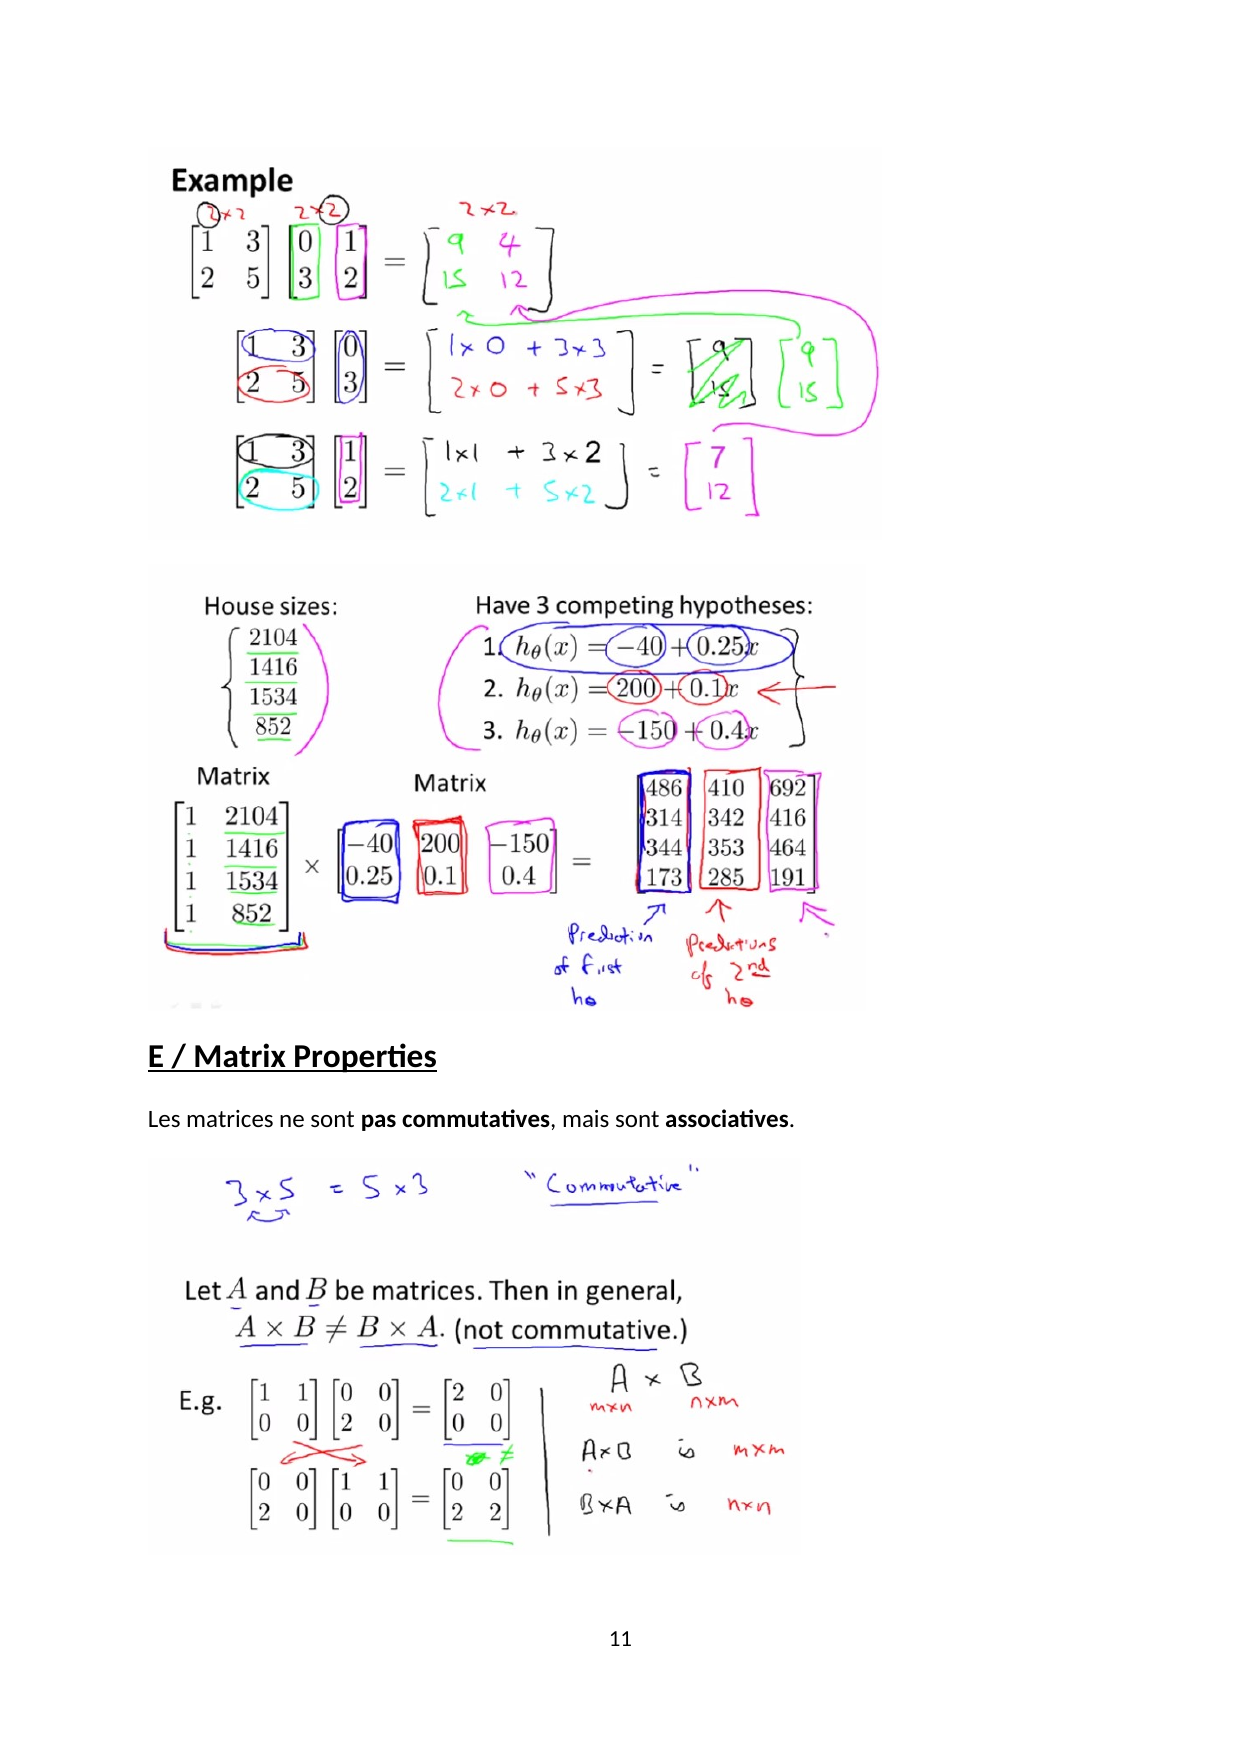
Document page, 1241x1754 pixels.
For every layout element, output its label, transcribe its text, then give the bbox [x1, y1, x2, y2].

picture [147, 147, 882, 540]
picture [147, 1158, 801, 1555]
text E / Matrix Properties [148, 1035, 1093, 1076]
picture [147, 564, 867, 1011]
text Les matrices ne sont pas commutatives, mais sont associatives. [148, 1103, 1093, 1133]
